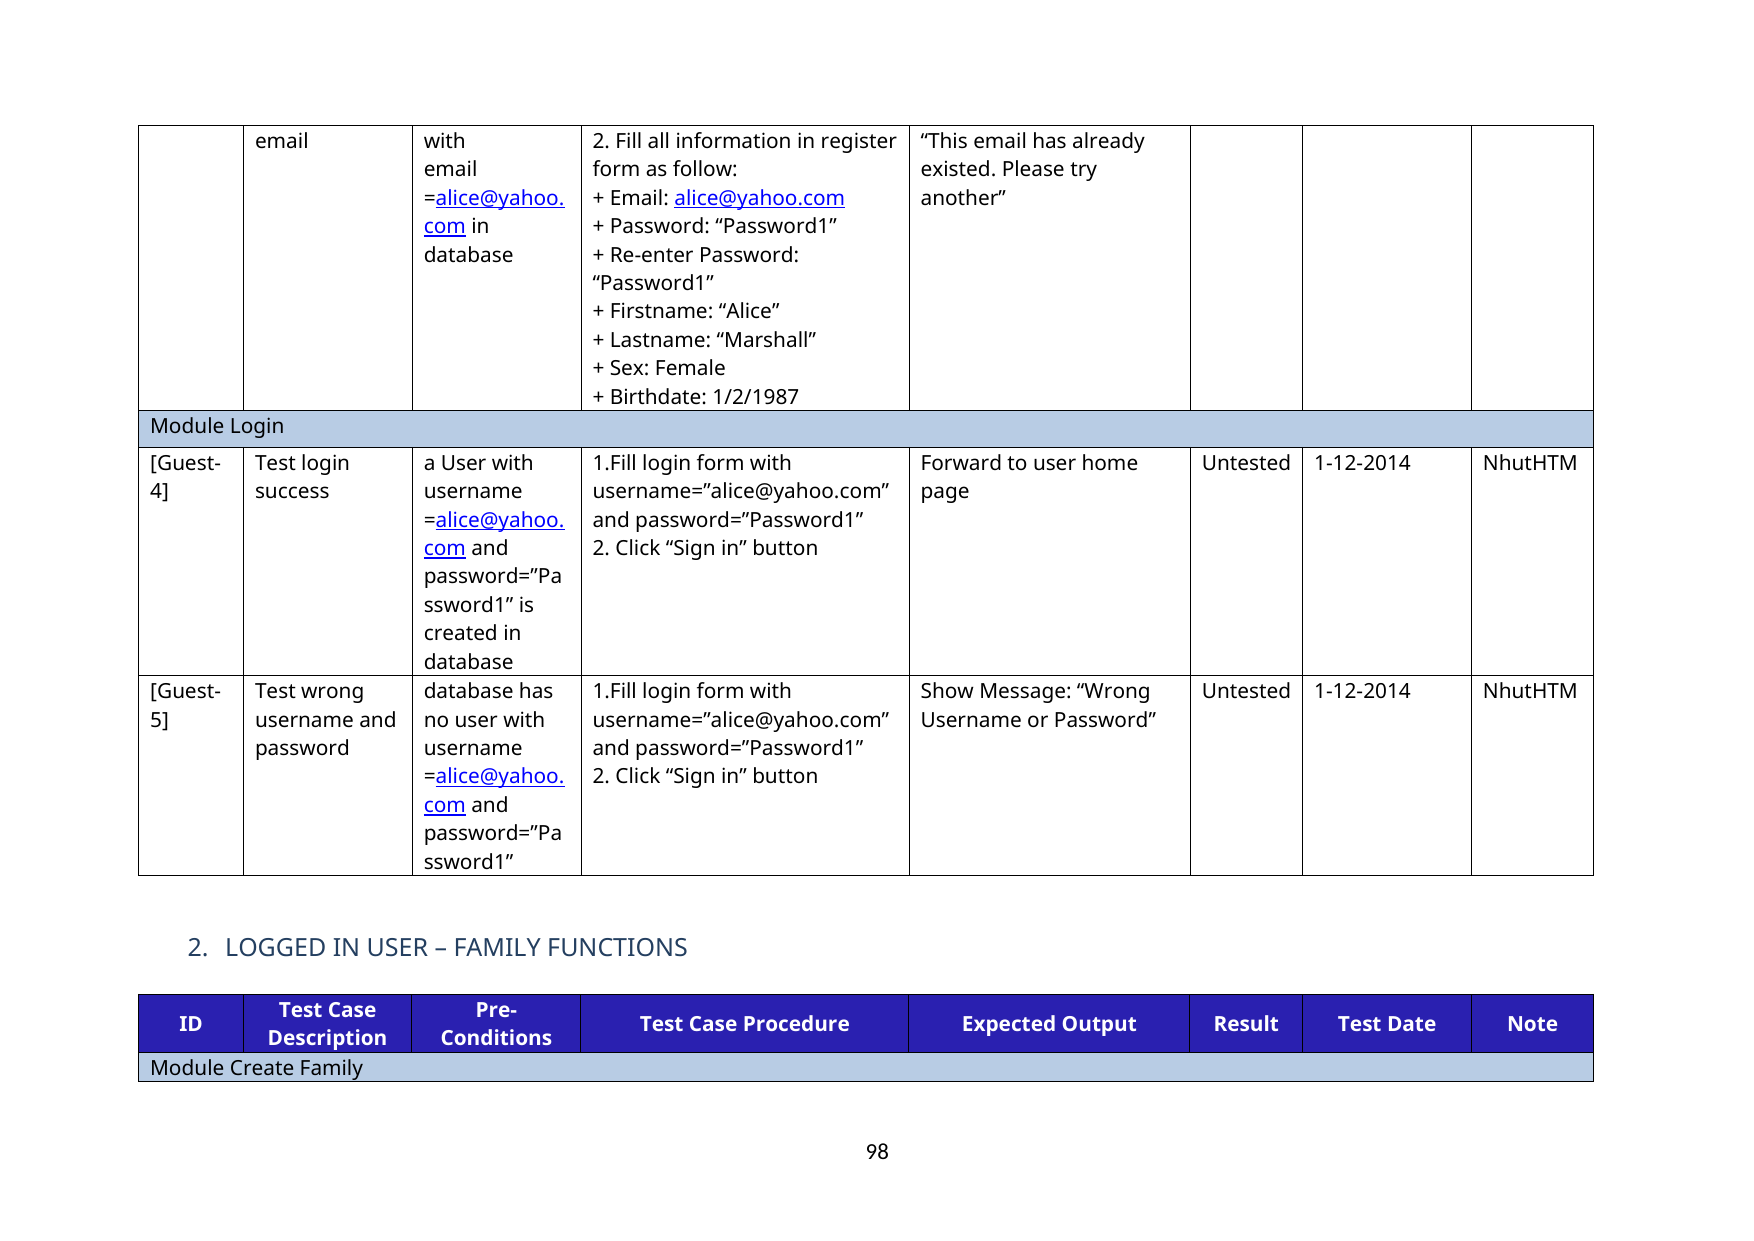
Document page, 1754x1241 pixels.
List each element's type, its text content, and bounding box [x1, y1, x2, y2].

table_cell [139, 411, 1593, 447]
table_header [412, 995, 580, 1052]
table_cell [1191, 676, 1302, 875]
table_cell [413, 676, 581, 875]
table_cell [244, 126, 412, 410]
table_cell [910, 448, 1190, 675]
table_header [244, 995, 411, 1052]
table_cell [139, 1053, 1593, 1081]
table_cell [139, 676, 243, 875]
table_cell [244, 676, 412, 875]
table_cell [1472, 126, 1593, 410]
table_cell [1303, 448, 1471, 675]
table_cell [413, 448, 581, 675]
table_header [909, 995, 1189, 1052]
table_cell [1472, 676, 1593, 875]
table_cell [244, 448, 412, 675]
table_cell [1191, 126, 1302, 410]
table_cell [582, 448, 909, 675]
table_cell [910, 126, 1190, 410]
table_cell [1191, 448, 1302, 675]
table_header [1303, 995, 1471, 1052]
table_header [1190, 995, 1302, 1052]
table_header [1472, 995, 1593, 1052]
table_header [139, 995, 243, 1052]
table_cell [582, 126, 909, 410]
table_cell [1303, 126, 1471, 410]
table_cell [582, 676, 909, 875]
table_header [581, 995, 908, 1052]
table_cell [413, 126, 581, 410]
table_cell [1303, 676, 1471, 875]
subtitle LOGGED IN USER – FAMILY FUNCTIONS [187, 929, 1604, 963]
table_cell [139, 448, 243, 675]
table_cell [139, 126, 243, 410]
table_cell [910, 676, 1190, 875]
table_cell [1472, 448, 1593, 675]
